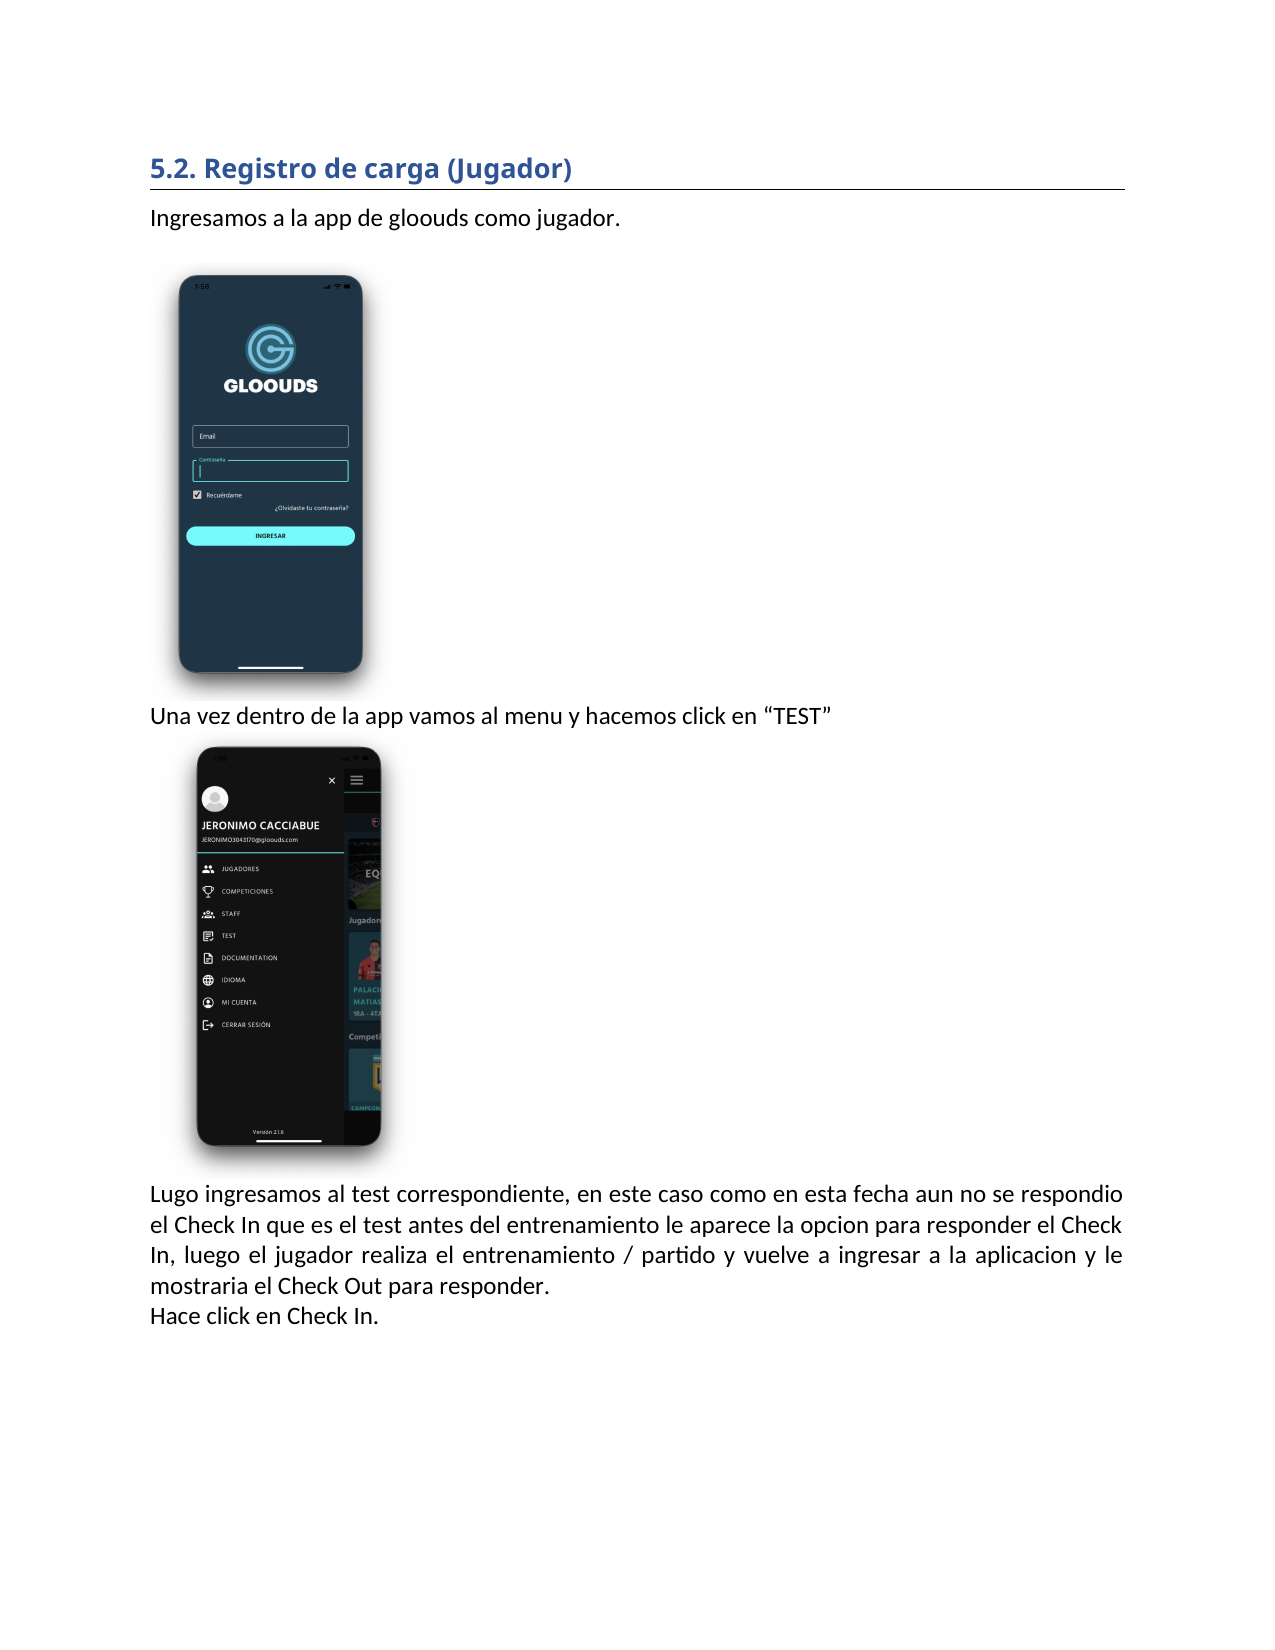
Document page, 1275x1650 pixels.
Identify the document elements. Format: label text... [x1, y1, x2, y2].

text Una vez dentro de la app vamos al menu y hacemos click en “TEST” [150, 701, 1125, 731]
text Ingresamos a la app de gloouds como jugador. [150, 202, 1125, 233]
text Hace click en Check In. [150, 1300, 1125, 1331]
subtitle 5.2. Registro de carga (Jugador) [150, 150, 1125, 189]
picture [150, 263, 393, 701]
picture [150, 731, 423, 1179]
text Lugo ingresamos al test correspondiente, en este caso como en esta fecha aun no se respondio el Check In que es el test antes del entrenamiento le aparece la opcion para responder el Check In, luego el jugador realiza el entrenamiento / partido y vuelve a ingresar a la aplicacion y le mostraria el Check Out para responder. [150, 1178, 1125, 1300]
